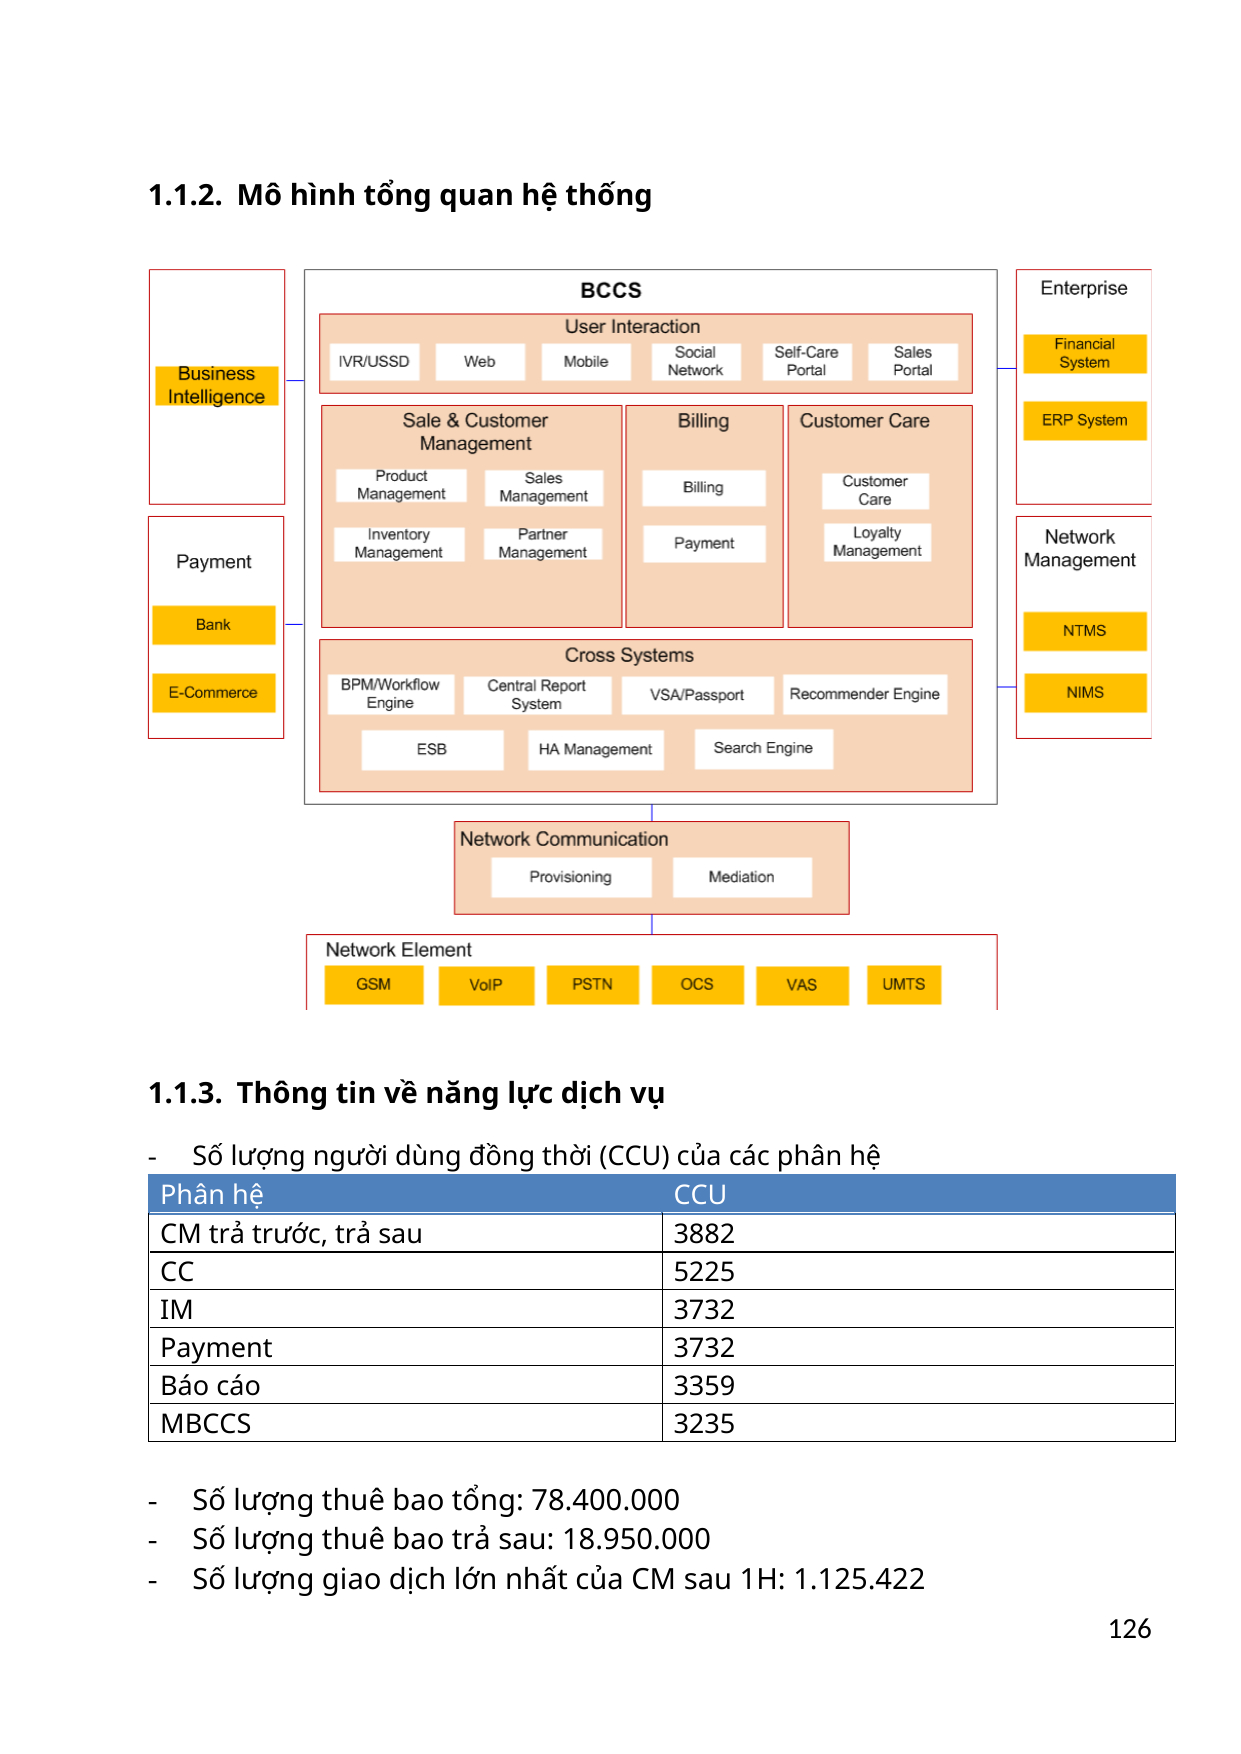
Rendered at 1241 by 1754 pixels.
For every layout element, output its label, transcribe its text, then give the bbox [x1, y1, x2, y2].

table_cell Báo cáo [149, 1365, 662, 1403]
table_cell 3235 [663, 1403, 1175, 1441]
table_cell 3359 [663, 1365, 1175, 1403]
list Số lượng thuê bao trả sau: 18.950.000 [148, 1518, 1152, 1558]
table_cell IM [149, 1289, 662, 1327]
list Số lượng người dùng đồng thời (CCU) của các phân hệ [148, 1137, 1152, 1173]
table_cell Payment [149, 1327, 662, 1365]
table_cell CC [149, 1251, 662, 1289]
list Số lượng thuê bao tổng: 78.400.000 [148, 1479, 1152, 1518]
table_cell 3882 [663, 1215, 1175, 1251]
table_cell 3732 [663, 1327, 1175, 1365]
table_header Phân hệ [150, 1176, 661, 1212]
subtitle Thông tin về năng lực dịch vụ [148, 1072, 1152, 1112]
subtitle Mô hình tổng quan hệ thống [148, 174, 1152, 214]
table_cell 3732 [663, 1289, 1175, 1327]
picture [147, 269, 1152, 1010]
list Số lượng giao dịch lớn nhất của CM sau 1H: 1.125.422 [148, 1558, 1152, 1598]
table_cell 5225 [663, 1251, 1175, 1289]
table_header CCU [663, 1176, 1174, 1212]
table_cell CM trả trước, trả sau [149, 1215, 662, 1251]
table_cell MBCCS [149, 1403, 662, 1441]
